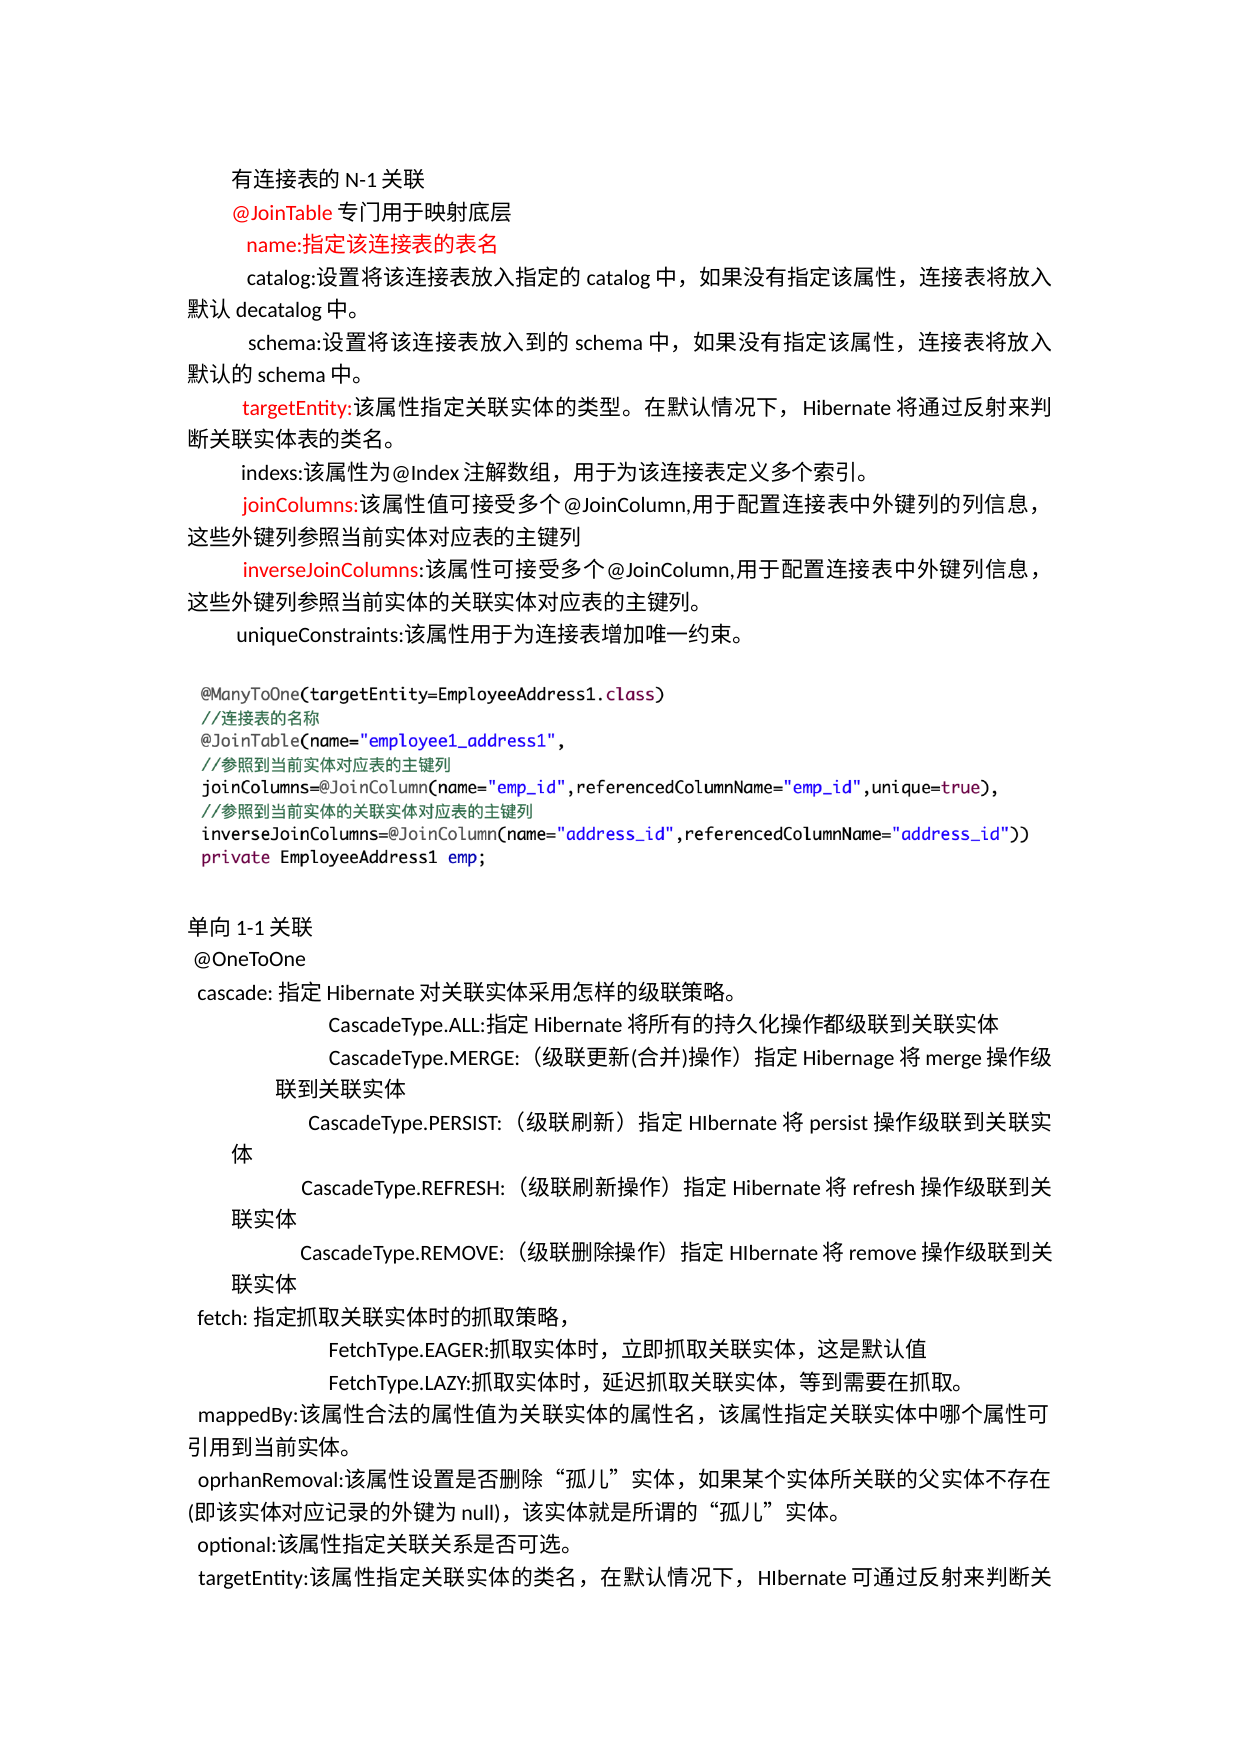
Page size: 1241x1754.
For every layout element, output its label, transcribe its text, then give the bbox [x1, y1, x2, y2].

list targetEntity:该属性指定关联实体的类型。在默认情况下，Hibernate将通过反射来判断关联实体表的类名。 [187, 389, 1053, 454]
list @JoinTable专门用于映射底层 [187, 194, 1053, 227]
list optional:该属性指定关联关系是否可选。 [187, 1527, 1053, 1559]
list mappedBy:该属性合法的属性值为关联实体的属性名，该属性指定关联实体中哪个属性可引用到当前实体。 [187, 1397, 1053, 1462]
list name:指定该连接表的表名 [187, 227, 1053, 259]
list schema:设置将该连接表放入到的schema中，如果没有指定该属性，连接表将放入默认的schema中。 [187, 324, 1053, 389]
list indexs:该属性为@Index注解数组，用于为该连接表定义多个索引。 [187, 454, 1053, 487]
list oprhanRemoval:该属性设置是否删除“孤儿”实体，如果某个实体所关联的父实体不存在(即该实体对应记录的外键为null)，该实体就是所谓的“孤儿”实体。 [187, 1462, 1053, 1527]
list CascadeType.MERGE:（级联更新(合并)操作）指定Hibernage将merge操作级联到关联实体 [275, 1039, 1053, 1104]
list fetch: 指定抓取关联实体时的抓取策略， [187, 1299, 1053, 1332]
list CascadeType.ALL:指定Hibernate将所有的持久化操作都级联到关联实体 [187, 1007, 1053, 1039]
list FetchType.LAZY:抓取实体时，延迟抓取关联实体，等到需要在抓取。 [275, 1364, 1053, 1397]
picture [187, 682, 1051, 871]
list inverseJoinColumns:该属性可接受多个@JoinColumn,用于配置连接表中外键列信息，这些外键列参照当前实体的关联实体对应表的主键列。 [187, 552, 1053, 617]
list CascadeType.PERSIST:（级联刷新）指定HIbernate将persist操作级联到关联实体 [231, 1104, 1053, 1169]
list CascadeType.REMOVE:（级联删除操作）指定HIbernate将remove操作级联到关联实体 [231, 1234, 1053, 1299]
list 单向1-1关联 [187, 909, 1053, 942]
list uniqueConstraints:该属性用于为连接表增加唯一约束。 [187, 617, 1053, 649]
list @OneToOne [187, 942, 1053, 974]
list CascadeType.REFRESH:（级联刷新操作）指定Hibernate将refresh操作级联到关联实体 [231, 1169, 1053, 1234]
list joinColumns:该属性值可接受多个@JoinColumn,用于配置连接表中外键列的列信息，这些外键列参照当前实体对应表的主键列 [187, 487, 1053, 552]
list catalog:设置将该连接表放入指定的catalog中，如果没有指定该属性，连接表将放入默认decatalog中。 [187, 259, 1053, 324]
list cascade: 指定Hibernate对关联实体采用怎样的级联策略。 [187, 974, 1053, 1007]
list FetchType.EAGER:抓取实体时，立即抓取关联实体，这是默认值 [275, 1332, 1053, 1364]
list 有连接表的N-1关联 [187, 162, 1053, 194]
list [187, 1559, 1053, 1592]
